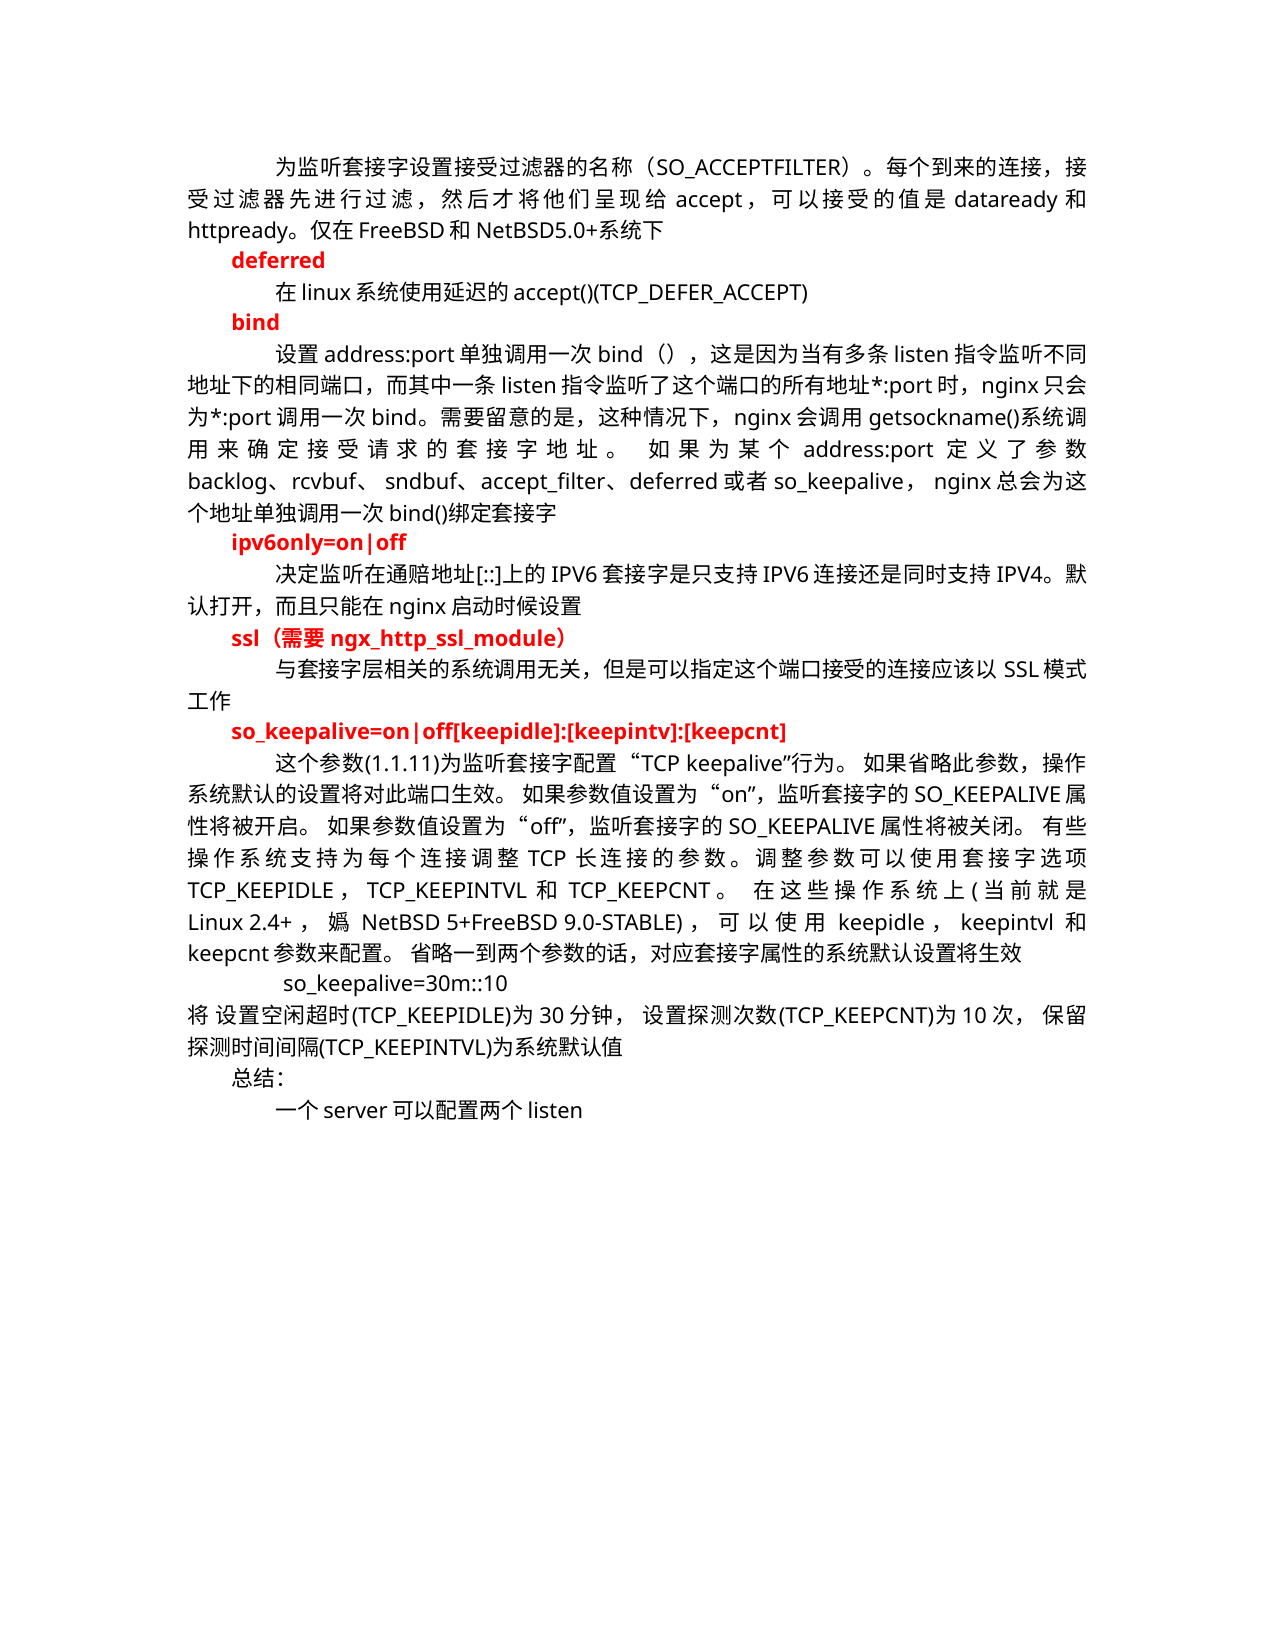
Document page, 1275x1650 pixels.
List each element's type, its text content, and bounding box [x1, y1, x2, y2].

text 这个参数(1.1.11)为监听套接字配置“TCP keepalive”行为。 如果省略此参数，操作系统默认的设置将对此端口生效。 如果参数值设置为“on”，监听套接字的SO_KEEPALIVE属性将被开启。 如果参数值设置为“off”，监听套接字的SO_KEEPALIVE属性将被关闭。 有些操作系统支持为每个连接调整TCP长连接的参数。调整参数可以使用套接字选项TCP_KEEPIDLE，TCP_KEEPINTVL和TCP_KEEPCNT。 在这些操作系统上(当前就是Linux 2.4+，嬀NetBSD 5+FreeBSD 9.0-STABLE)，可以使用keepidle，keepintvl和keepcnt参数来配置。 省略一到两个参数的话，对应套接字属性的系统默认设置将生效 [187, 746, 1087, 968]
text 一个server可以配置两个listen [187, 1093, 1087, 1125]
text 将 设置空闲超时(TCP_KEEPIDLE)为30分钟， 设置探测次数(TCP_KEEPCNT)为10次， 保留探测时间间隔(TCP_KEEPINTVL)为系统默认值 [187, 998, 1087, 1061]
text 在linux系统使用延迟的accept()(TCP_DEFER_ACCEPT) [187, 275, 1087, 307]
text so_keepalive=on|off[keepidle]:[keepintv]:[keepcnt] [187, 716, 1087, 746]
text ssl（需要ngx_http_ssl_module） [187, 621, 1087, 652]
text 为监听套接字设置接受过滤器的名称（SO_ACCEPTFILTER）。每个到来的连接，接受过滤器先进行过滤，然后才将他们呈现给accept，可以接受的值是dataready和httpready。仅在FreeBSD和NetBSD5.0+系统下 [187, 150, 1087, 245]
text deferred [187, 245, 1087, 275]
text 设置address:port单独调用一次bind（），这是因为当有多条listen指令监听不同地址下的相同端口，而其中一条listen指令监听了这个端口的所有地址*:port时，nginx只会为*:port调用一次bind。需要留意的是，这种情况下，nginx会调用getsockname()系统调用来确定接受请求的套接字地址。 如果为某个address:port定义了参数backlog、rcvbuf、 sndbuf、accept_filter、deferred或者so_keepalive， nginx总会为这个地址单独调用一次bind()绑定套接字 [187, 337, 1087, 527]
text bind [187, 307, 1087, 337]
text 与套接字层相关的系统调用无关，但是可以指定这个端口接受的连接应该以SSL模式工作 [187, 652, 1087, 716]
text so_keepalive=30m::10 [187, 968, 1087, 998]
text 决定监听在通赔地址[::]上的IPV6套接字是只支持IPV6连接还是同时支持IPV4。默认打开，而且只能在nginx启动时候设置 [187, 557, 1087, 621]
text ipv6only=on|off [187, 527, 1087, 557]
text 总结： [187, 1061, 1087, 1093]
